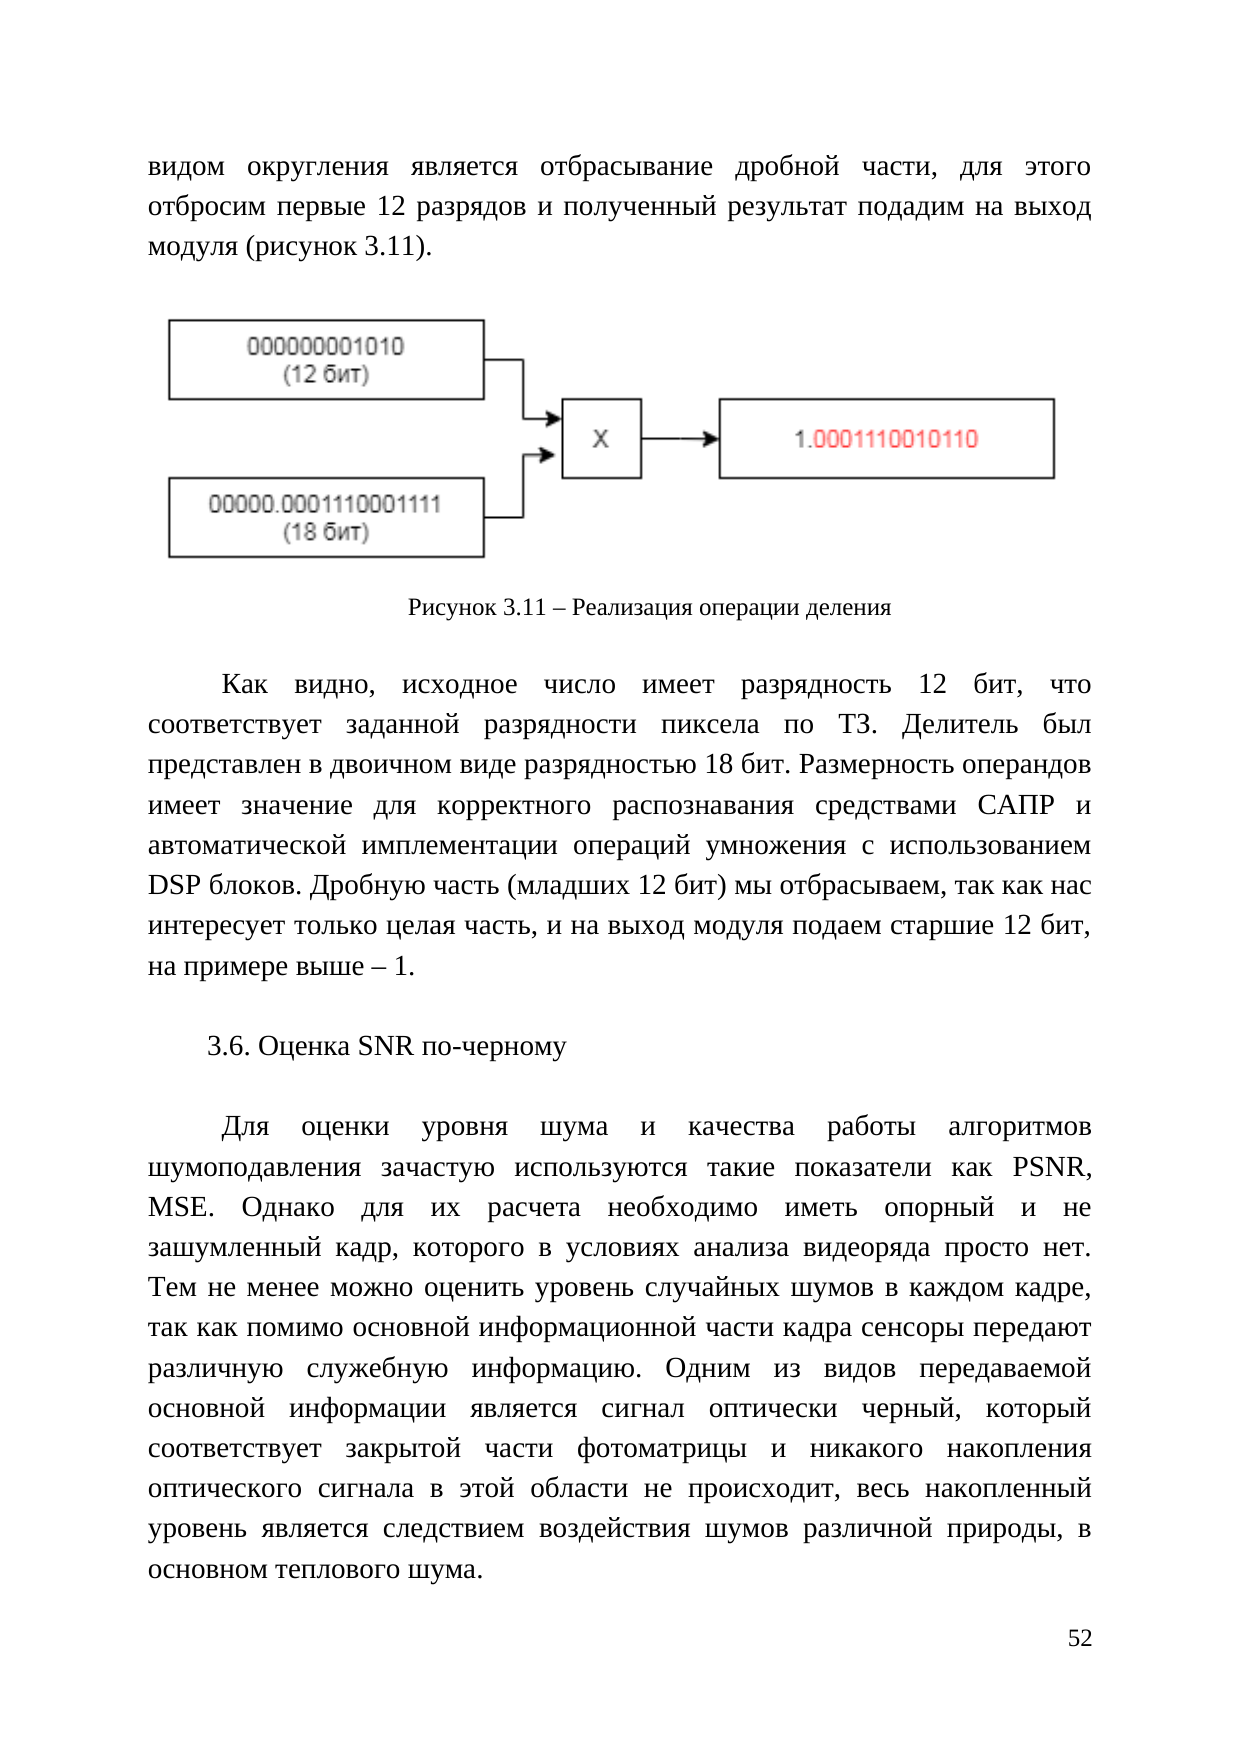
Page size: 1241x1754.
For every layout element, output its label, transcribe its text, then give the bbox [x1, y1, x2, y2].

picture [157, 308, 1083, 586]
text Для оценки уровня шума и качества работы алгоритмов шумоподавления зачастую используются такие показатели как PSNR, MSE. Однако для их расчета необходимо иметь опорный и не зашумленный кадр, которого в условиях анализа видеоряда просто нет. Тем не менее можно оценить уровень случайных шумов в каждом кадре, так как помимо основной информационной части кадра сенсоры передают различную служебную информацию. Одним из видов передаваемой основной информации является сигнал оптически черный, который соответствует закрытой части фотоматрицы и никакого накопления оптического сигнала в этой области не происходит, весь накопленный уровень является следствием воздействия шумов различной природы, в основном теплового шума. [148, 1108, 1092, 1584]
text Рисунок 3.11 – Реализация операции деления [148, 592, 1092, 620]
text Как видно, исходное число имеет разрядность 12 бит, что соответствует заданной разрядности пиксела по ТЗ. Делитель был представлен в двоичном виде разрядностью 18 бит. Размерность операндов имеет значение для корректного распознавания средствами САПР и автоматической имплементации операций умножения с использованием DSP блоков. Дробную часть (младших 12 бит) мы отбрасываем, так как нас интересует только целая часть, и на выход модуля подаем старшие 12 бит, на примере выше – 1. [148, 666, 1092, 981]
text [148, 148, 1092, 262]
list Оценка SNR по-черному [148, 1028, 1092, 1062]
